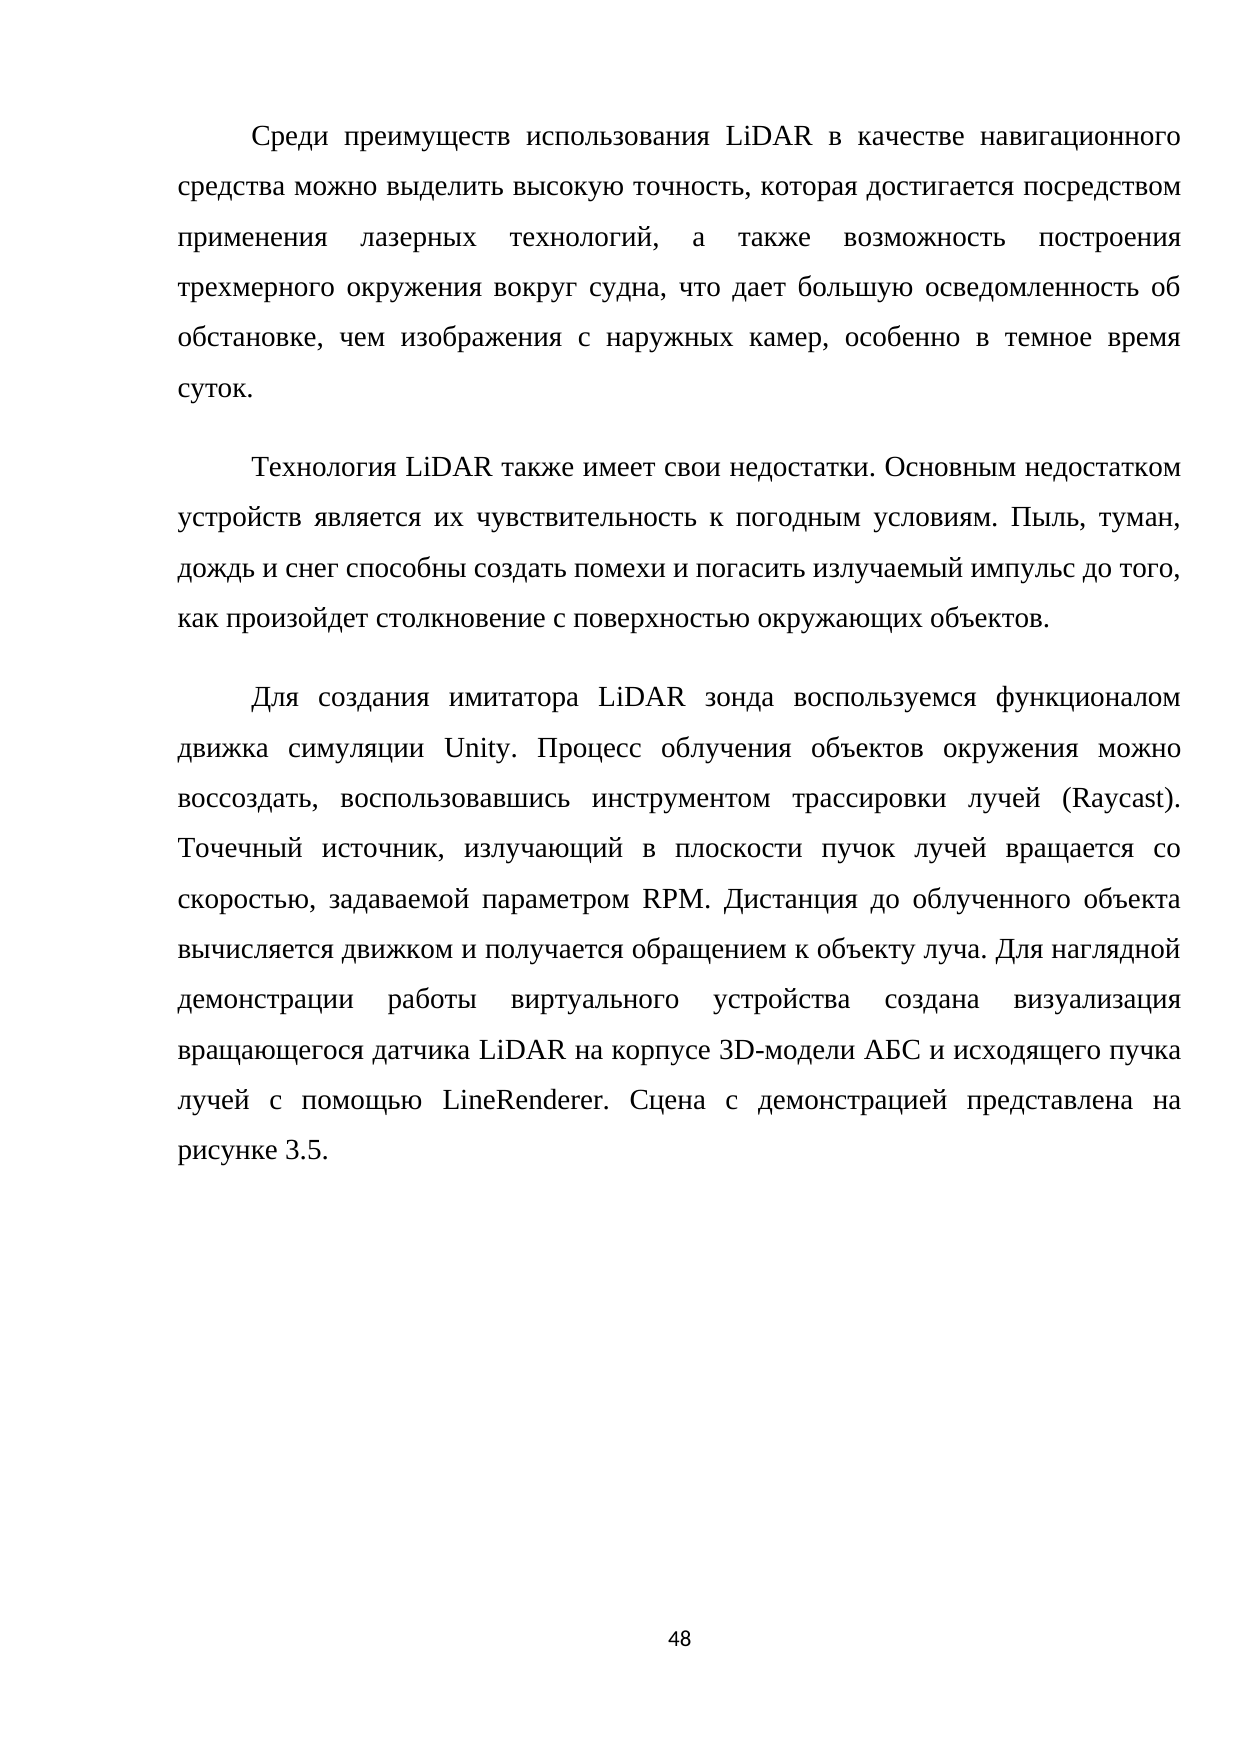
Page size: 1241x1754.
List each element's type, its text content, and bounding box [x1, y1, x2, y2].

text Технология LiDAR также имеет свои недостатки. Основным недостатком устройств является их чувствительность к погодным условиям. Пыль, туман, дождь и снег способны создать помехи и погасить излучаемый импульс до того, как произойдет столкновение с поверхностью окружающих объектов. [177, 449, 1182, 634]
text Среди преимуществ использования LiDAR в качестве навигационного средства можно выделить высокую точность, которая достигается посредством применения лазерных технологий, а также возможность построения трехмерного окружения вокруг судна, что дает большую осведомленность об обстановке, чем изображения с наружных камер, особенно в темное время суток. [177, 118, 1182, 403]
text Для создания имитатора LiDAR зонда воспользуемся функционалом движка симуляции Unity. Процесс облучения объектов окружения можно воссоздать, воспользовавшись инструментом трассировки лучей (Raycast). Точечный источник, излучающий в плоскости пучок лучей вращается со скоростью, задаваемой параметром RPM. Дистанция до облученного объекта вычисляется движком и получается обращением к объекту луча. Для наглядной демонстрации работы виртуального устройства создана визуализация вращающегося датчика LiDAR на корпусе 3D-модели АБС и исходящего пучка лучей с помощью LineRenderer. Сцена с демонстрацией представлена на рисунке 3.5. [177, 679, 1182, 1166]
